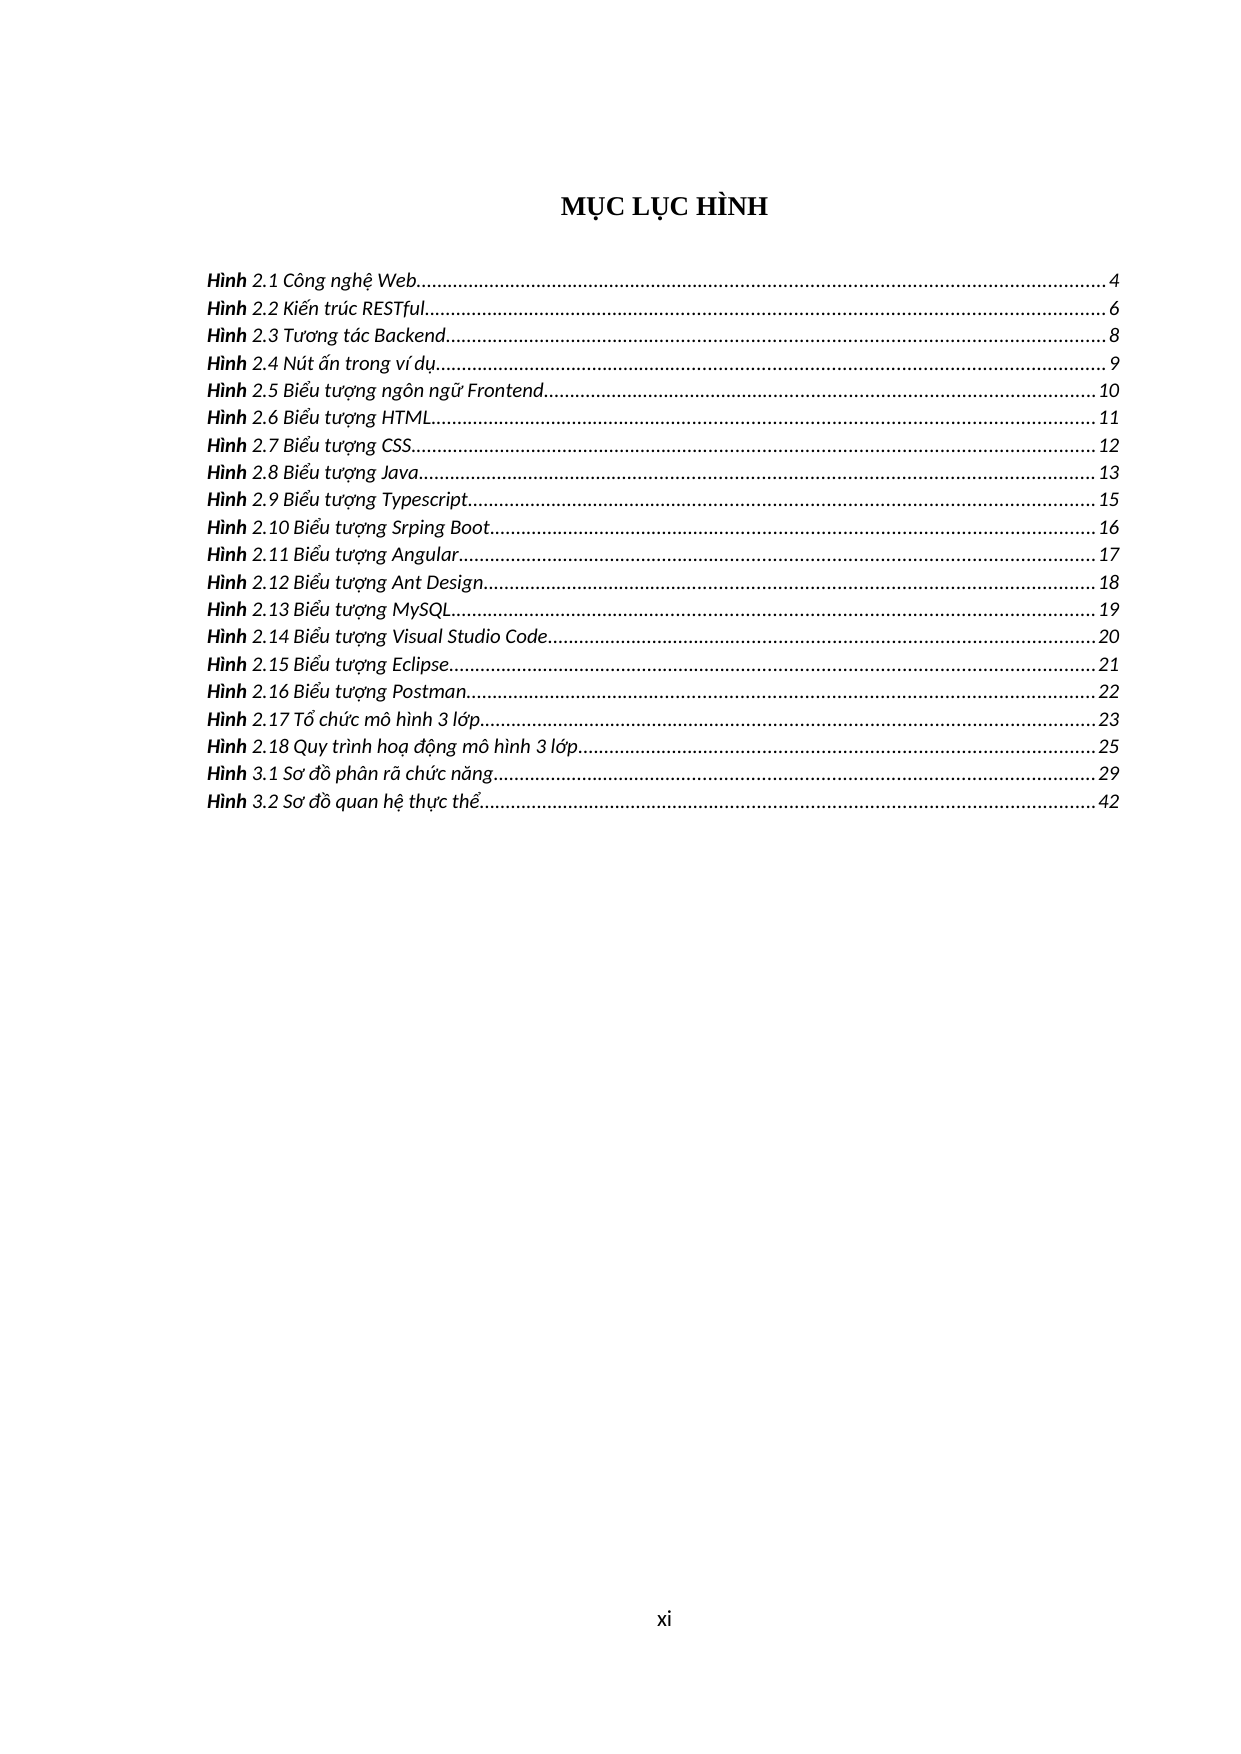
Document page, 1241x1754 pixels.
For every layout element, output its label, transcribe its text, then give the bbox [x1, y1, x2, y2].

text Hình 2.8 Biểu tượng Java 13 [207, 459, 1122, 485]
text Hình 2.14 Biểu tượng Visual Studio Code 20 [207, 624, 1122, 649]
text Hình 2.11 Biểu tượng Angular 17 [207, 541, 1122, 567]
text Hình 2.17 Tổ chức mô hình 3 lớp 23 [207, 706, 1122, 731]
text Hình 2.13 Biểu tượng MySQL 19 [207, 596, 1122, 622]
text Hình 2.10 Biểu tượng Srping Boot 16 [207, 514, 1122, 539]
text Hình 2.2 Kiến trúc RESTful 6 [207, 295, 1122, 320]
text Hình 2.12 Biểu tượng Ant Design 18 [207, 569, 1122, 594]
subtitle MỤC LỤC HÌNH [207, 190, 1122, 221]
text Hình 2.5 Biểu tượng ngôn ngữ Frontend 10 [207, 377, 1122, 402]
text Hình 2.3 Tương tác Backend 8 [207, 322, 1122, 348]
text Hình 2.1 Công nghệ Web 4 [207, 267, 1122, 293]
text Hình 3.1 Sơ đồ phân rã chức năng 29 [207, 761, 1122, 786]
text Hình 2.4 Nút ấn trong ví dụ 9 [207, 350, 1122, 375]
text Hình 2.9 Biểu tượng Typescript 15 [207, 487, 1122, 512]
text Hình 2.15 Biểu tượng Eclipse 21 [207, 651, 1122, 676]
text Hình 2.6 Biểu tượng HTML 11 [207, 404, 1122, 430]
text Hình 2.7 Biểu tượng CSS 12 [207, 432, 1122, 457]
text Hình 2.18 Quy trình hoạ động mô hình 3 lớp 25 [207, 733, 1122, 759]
text Hình 2.16 Biểu tượng Postman 22 [207, 678, 1122, 704]
text Hình 3.2 Sơ đồ quan hệ thực thể 42 [207, 788, 1122, 813]
